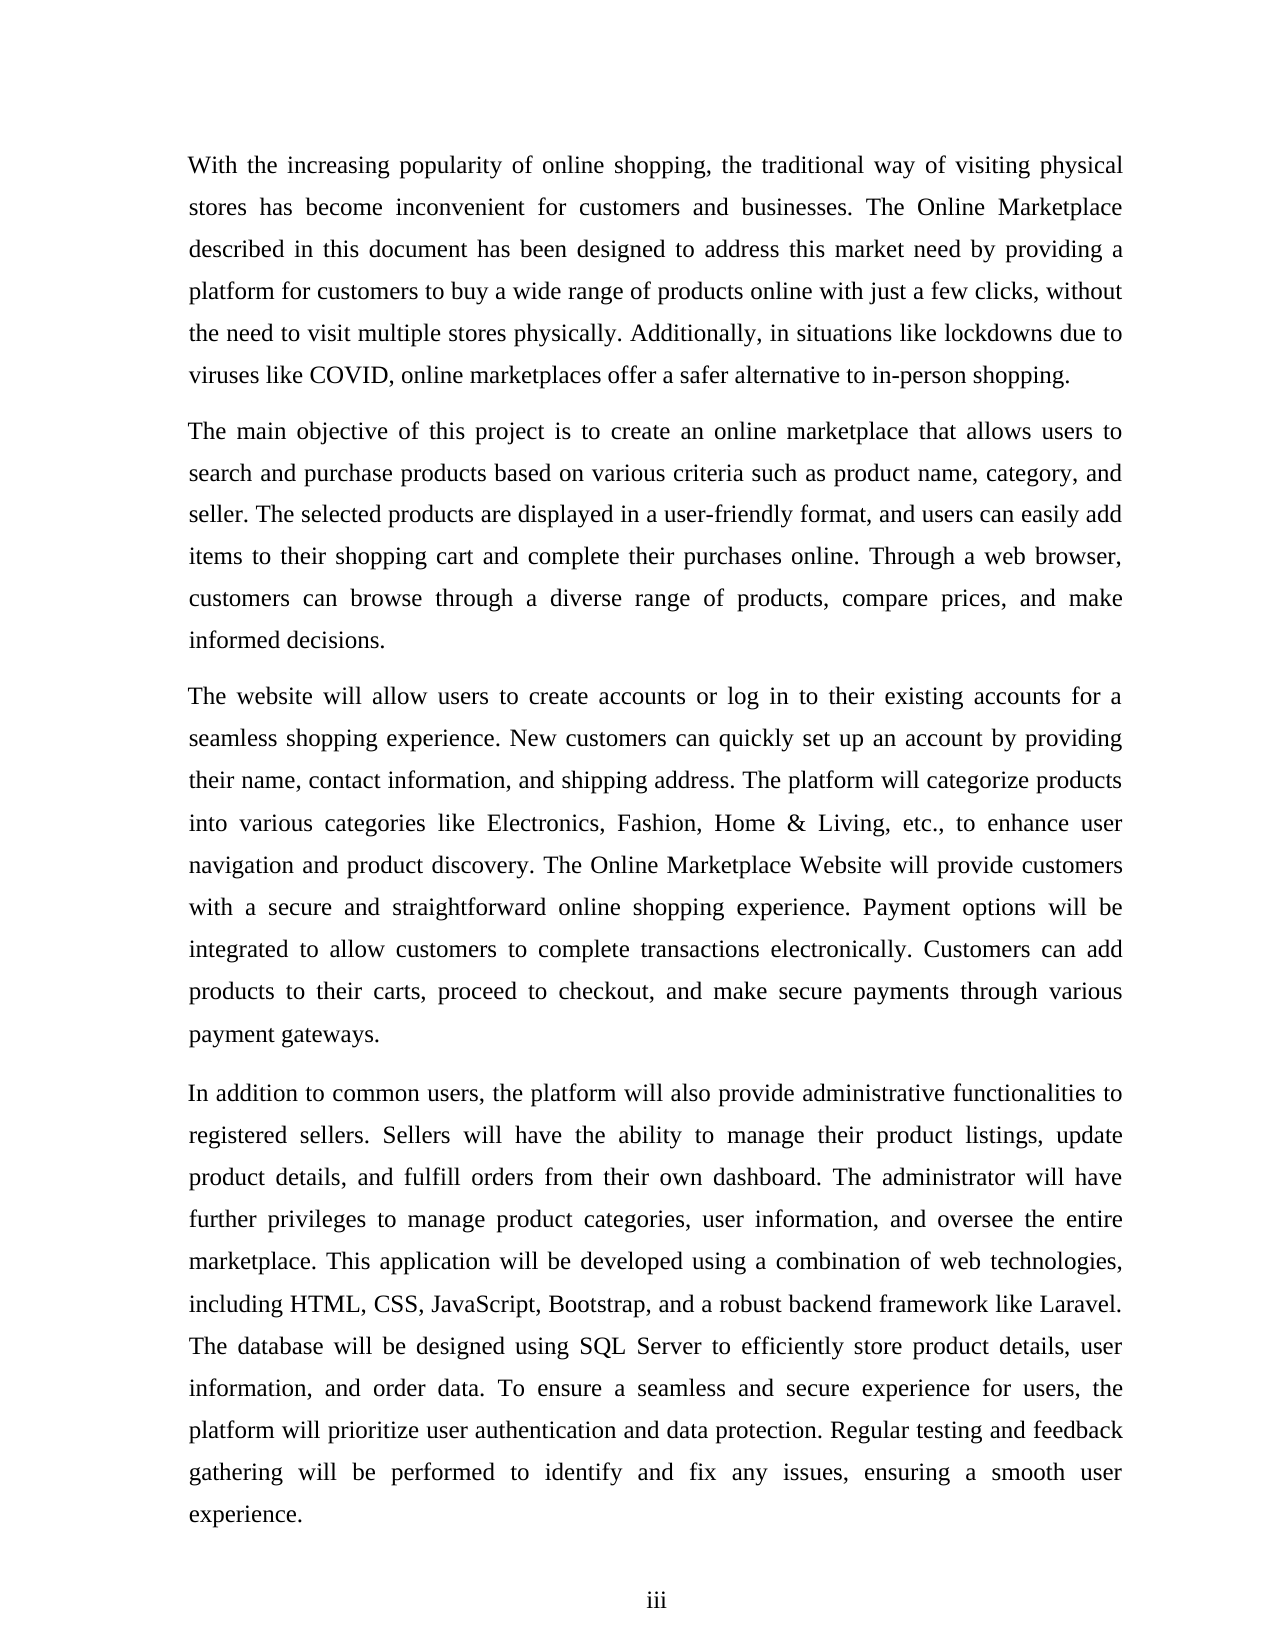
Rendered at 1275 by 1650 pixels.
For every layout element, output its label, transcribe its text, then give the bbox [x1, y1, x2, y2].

text The website will allow users to create accounts or log in to their existing accounts for a seamless shopping experience. New customers can quickly set up an account by providing their name, contact information, and shipping address. The platform will categorize products into various categories like Electronics, Fashion, Home & Living, etc., to enhance user navigation and product discovery. The Online Marketplace Website will provide customers with a secure and straightforward online shopping experience. Payment options will be integrated to allow customers to complete transactions electronically. Customers can add products to their carts, proceed to checkout, and make secure payments through various payment gateways. [187, 681, 1124, 1047]
text The main objective of this project is to create an online marketplace that allows users to search and purchase products based on various criteria such as product name, category, and seller. The selected products are displayed in a user-friendly format, and users can easily add items to their shopping cart and complete their purchases online. Through a web browser, customers can browse through a diverse range of products, compare prices, and make informed decisions. [187, 416, 1124, 654]
text In addition to common users, the platform will also provide administrative functionalities to registered sellers. Sellers will have the ability to manage their product listings, update product details, and fulfill orders from their own dashboard. The administrator will have further privileges to manage product categories, user information, and oversee the entire marketplace. This application will be developed using a combination of web technologies, including HTML, CSS, JavaScript, Bootstrap, and a robust backend framework like Laravel. The database will be designed using SQL Server to efficiently store product details, user information, and order data. To ensure a seamless and secure experience for users, the platform will prioritize user authentication and data protection. Regular testing and feedback gathering will be performed to identify and fix any issues, ensuring a smooth user experience. [187, 1078, 1124, 1528]
text With the increasing popularity of online shopping, the traditional way of visiting physical stores has become inconvenient for customers and businesses. The Online Marketplace described in this document has been designed to address this market need by providing a platform for customers to buy a wide range of products online with just a few clicks, without the need to visit multiple stores physically. Additionally, in situations like lockdowns due to viruses like COVID, online marketplaces offer a safer alternative to in-person shopping. [187, 151, 1124, 389]
